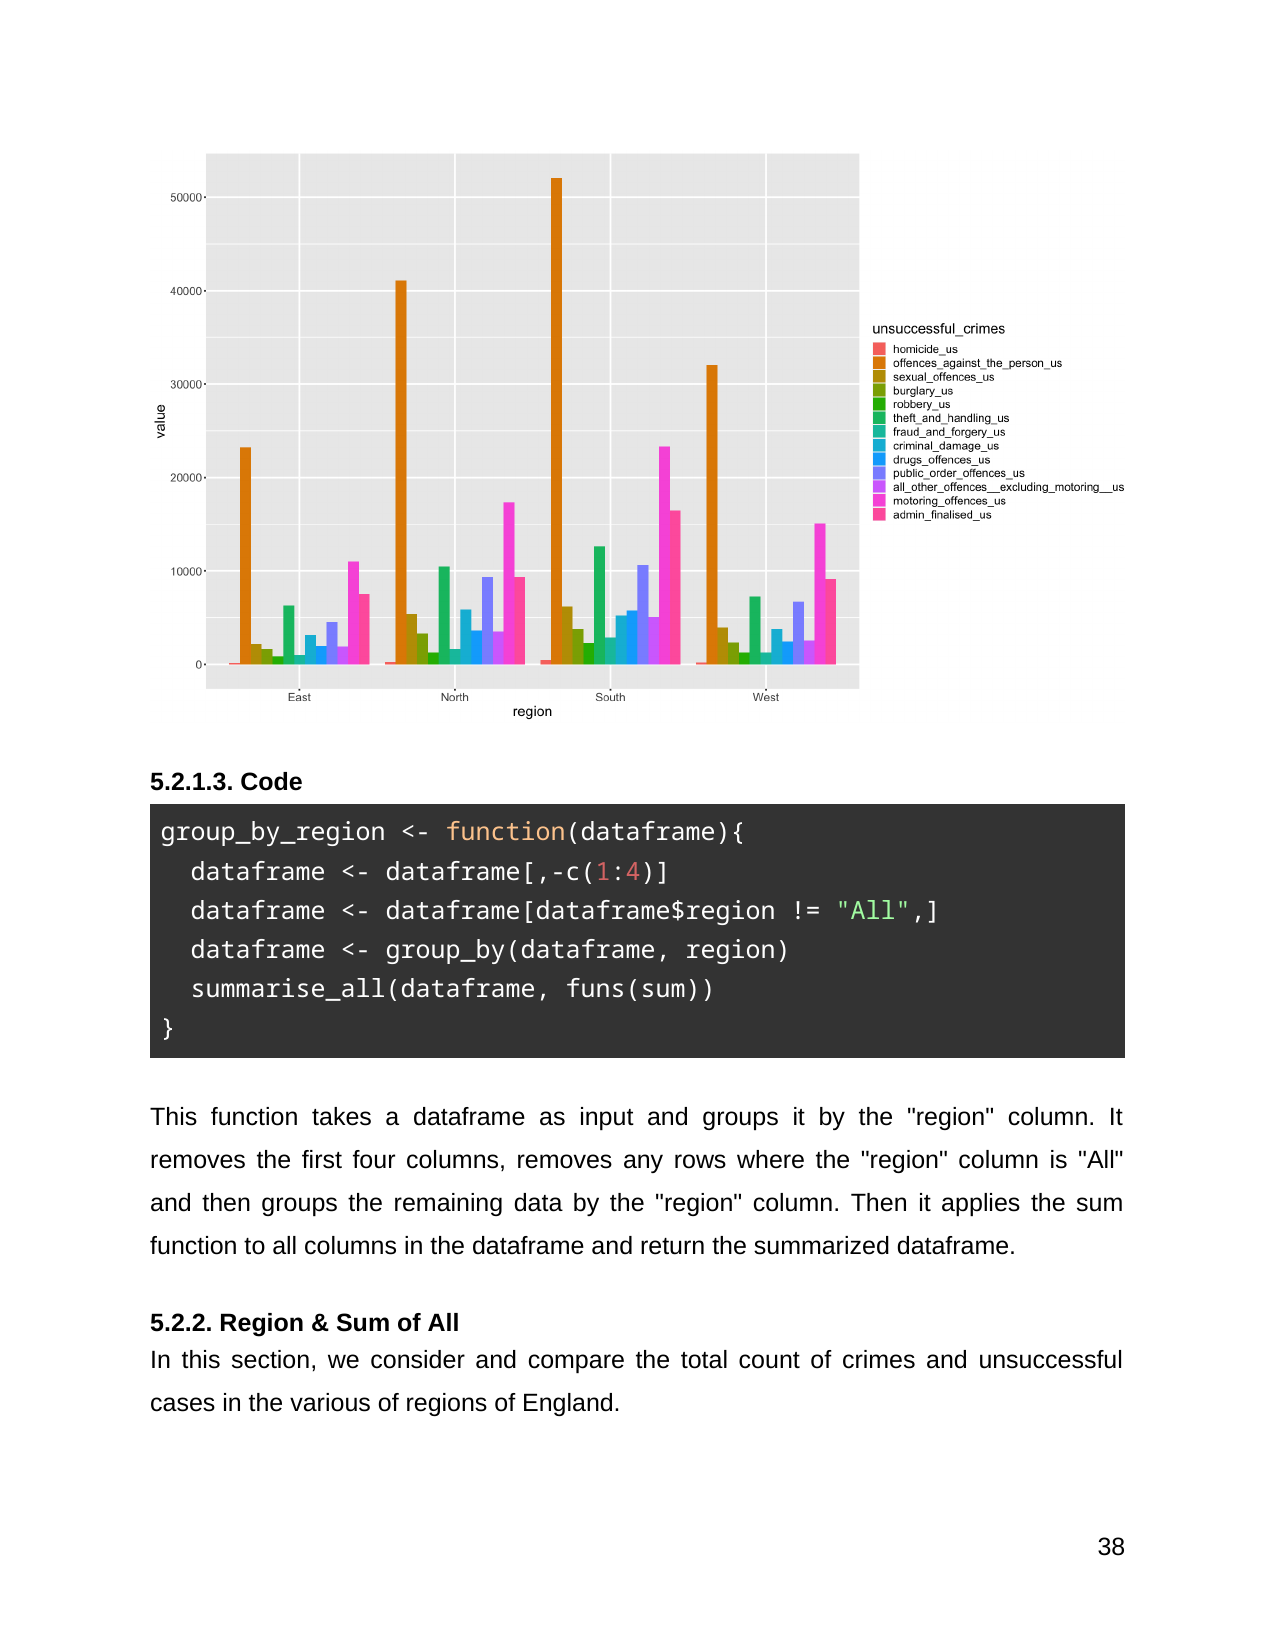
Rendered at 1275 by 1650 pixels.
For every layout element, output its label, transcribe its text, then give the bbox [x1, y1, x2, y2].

subtitle 5.2.1.3. Code [150, 766, 1125, 795]
subtitle 5.2.2. Region & Sum of All [150, 1307, 1125, 1336]
text In this section, we consider and compare the total count of crimes and unsuccessful cases in the various of regions of England. [150, 1344, 1125, 1416]
picture [150, 150, 1125, 723]
text This function takes a dataframe as input and groups it by the "region" column. It removes the first four columns, removes any rows where the "region" column is "All" and then groups the remaining data by the "region" column. Then it applies the sum function to all columns in the dataframe and return the summarized dataframe. [150, 1102, 1125, 1260]
table_header group_by_region <- function(dataframe){ dataframe <- dataframe[,-c(1:4)] dataframe <- dataframe[dataframe$region != "All",] dataframe <- group_by(dataframe, region) summarise_all(dataframe, funs(sum)) } [150, 804, 1125, 1058]
